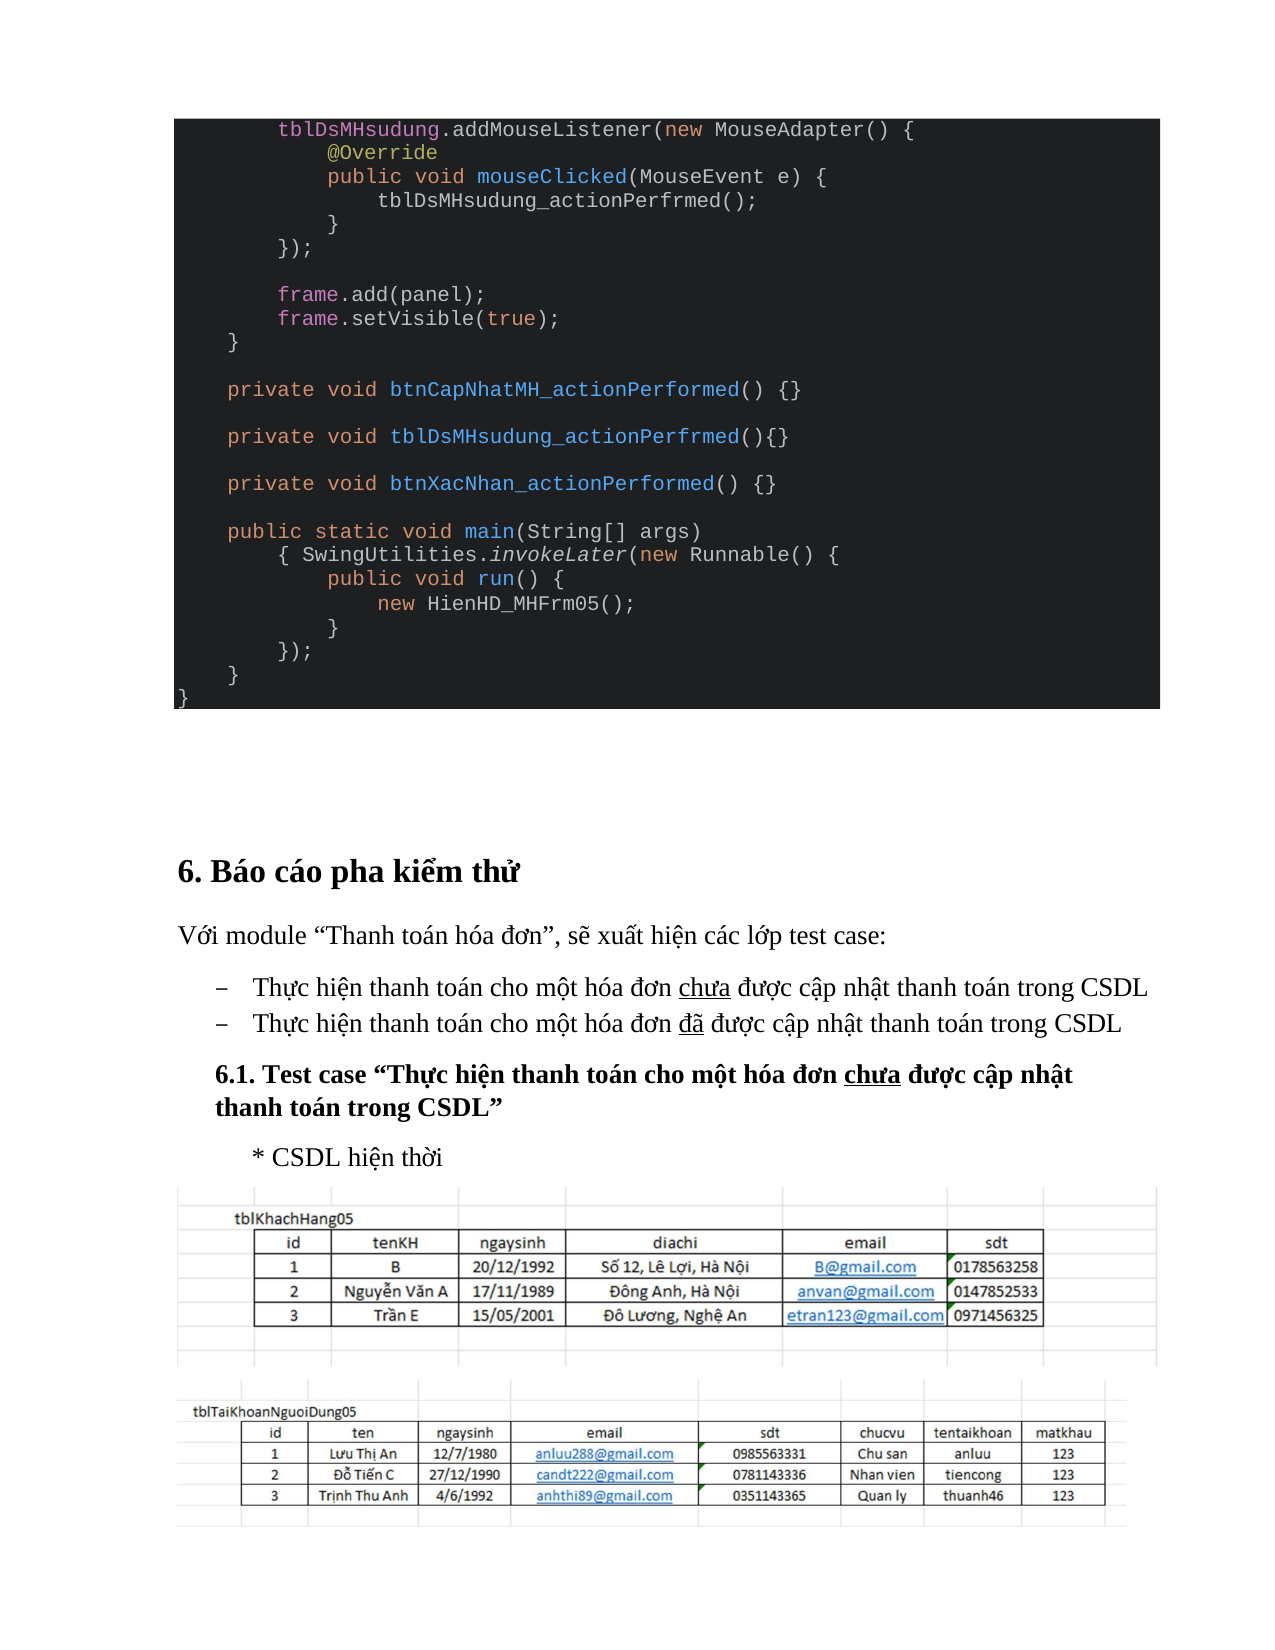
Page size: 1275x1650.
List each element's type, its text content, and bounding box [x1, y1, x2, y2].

text * CSDL hiện thời [251, 1141, 1275, 1172]
picture [176, 1379, 1127, 1527]
subtitle Test case “Thực hiện thanh toán cho một hóa đơn chưa được cập nhật thanh toán trong CSDL” [215, 1058, 1147, 1122]
picture [176, 1186, 1158, 1367]
subtitle Báo cáo pha kiểm thử [177, 851, 1275, 890]
list Thực hiện thanh toán cho một hóa đơn chưa được cập nhật thanh toán trong CSDL [215, 971, 1275, 1003]
list Thực hiện thanh toán cho một hóa đơn đã được cập nhật thanh toán trong CSDL [215, 1007, 1275, 1039]
text Với module “Thanh toán hóa đơn”, sẽ xuất hiện các lớp test case: [177, 919, 1275, 950]
